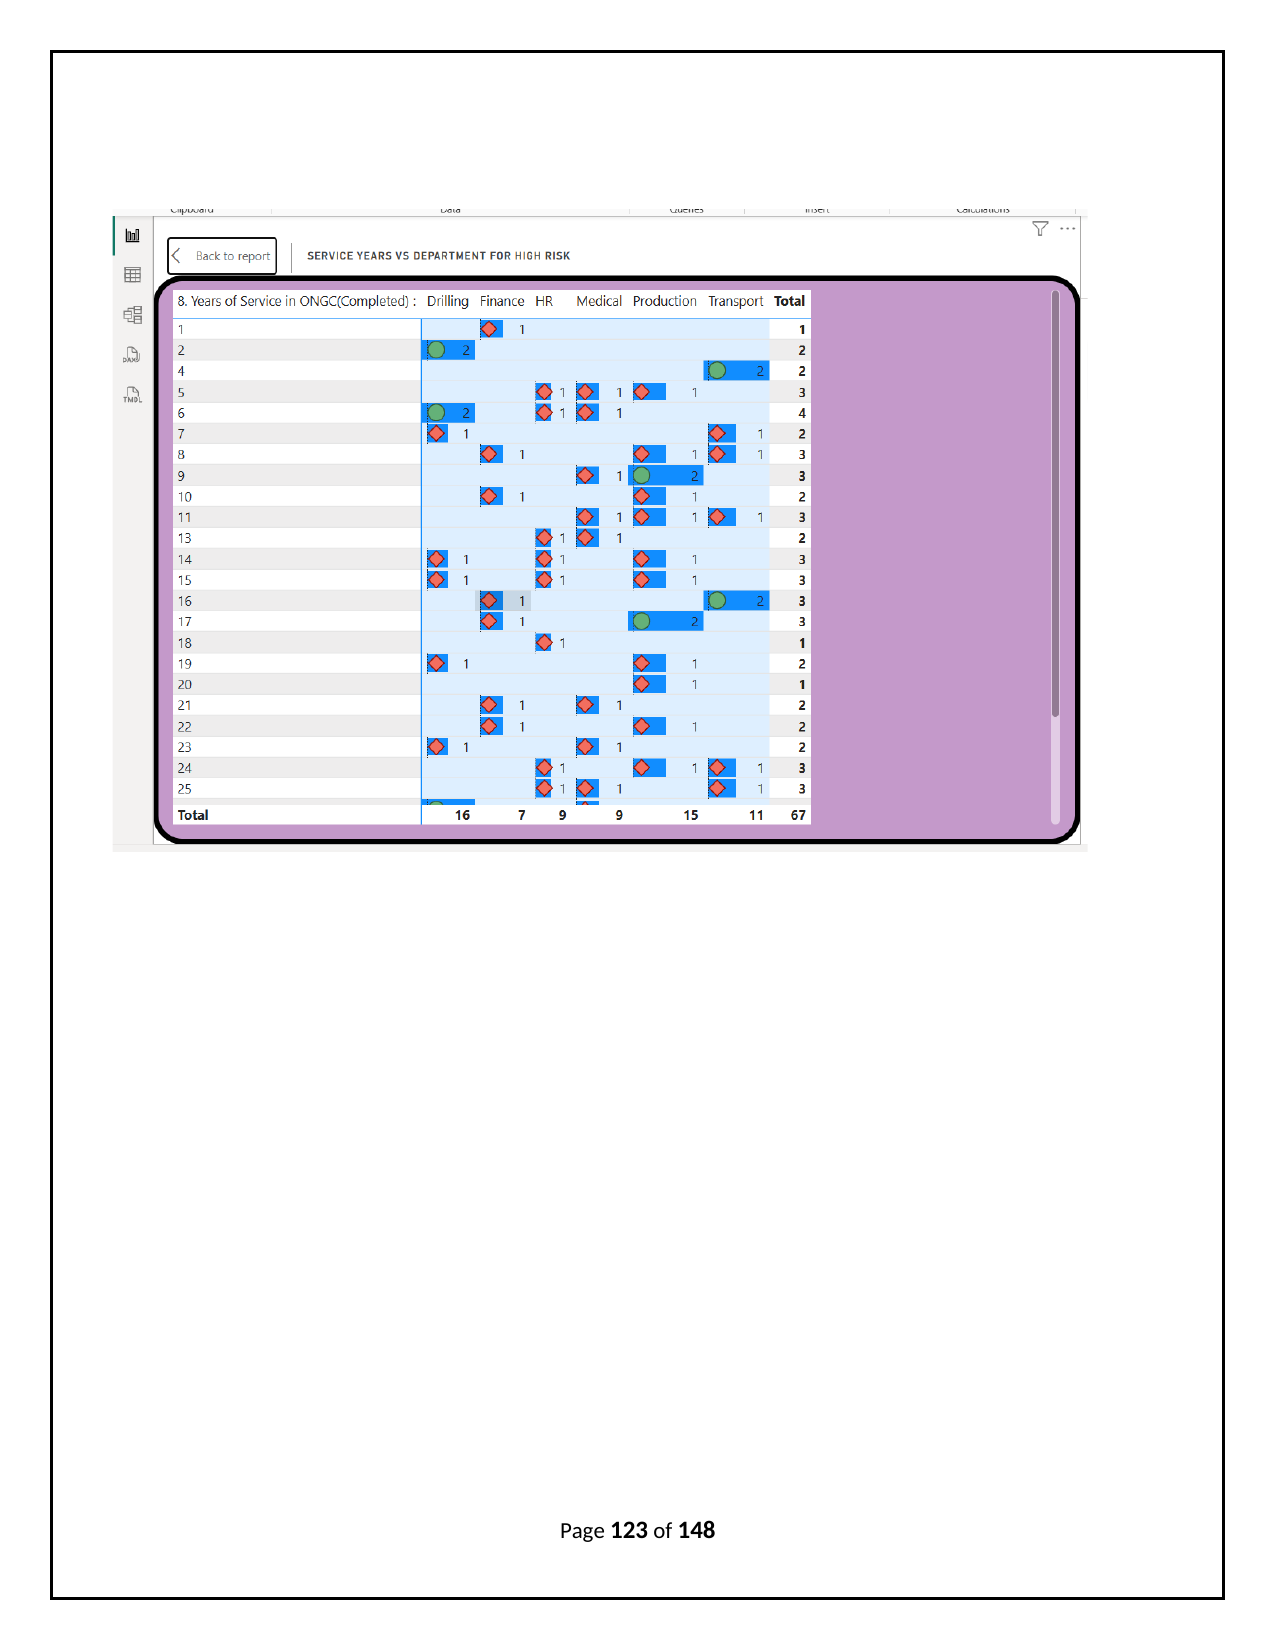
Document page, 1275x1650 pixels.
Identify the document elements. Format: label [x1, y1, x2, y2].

picture [112, 209, 1088, 852]
